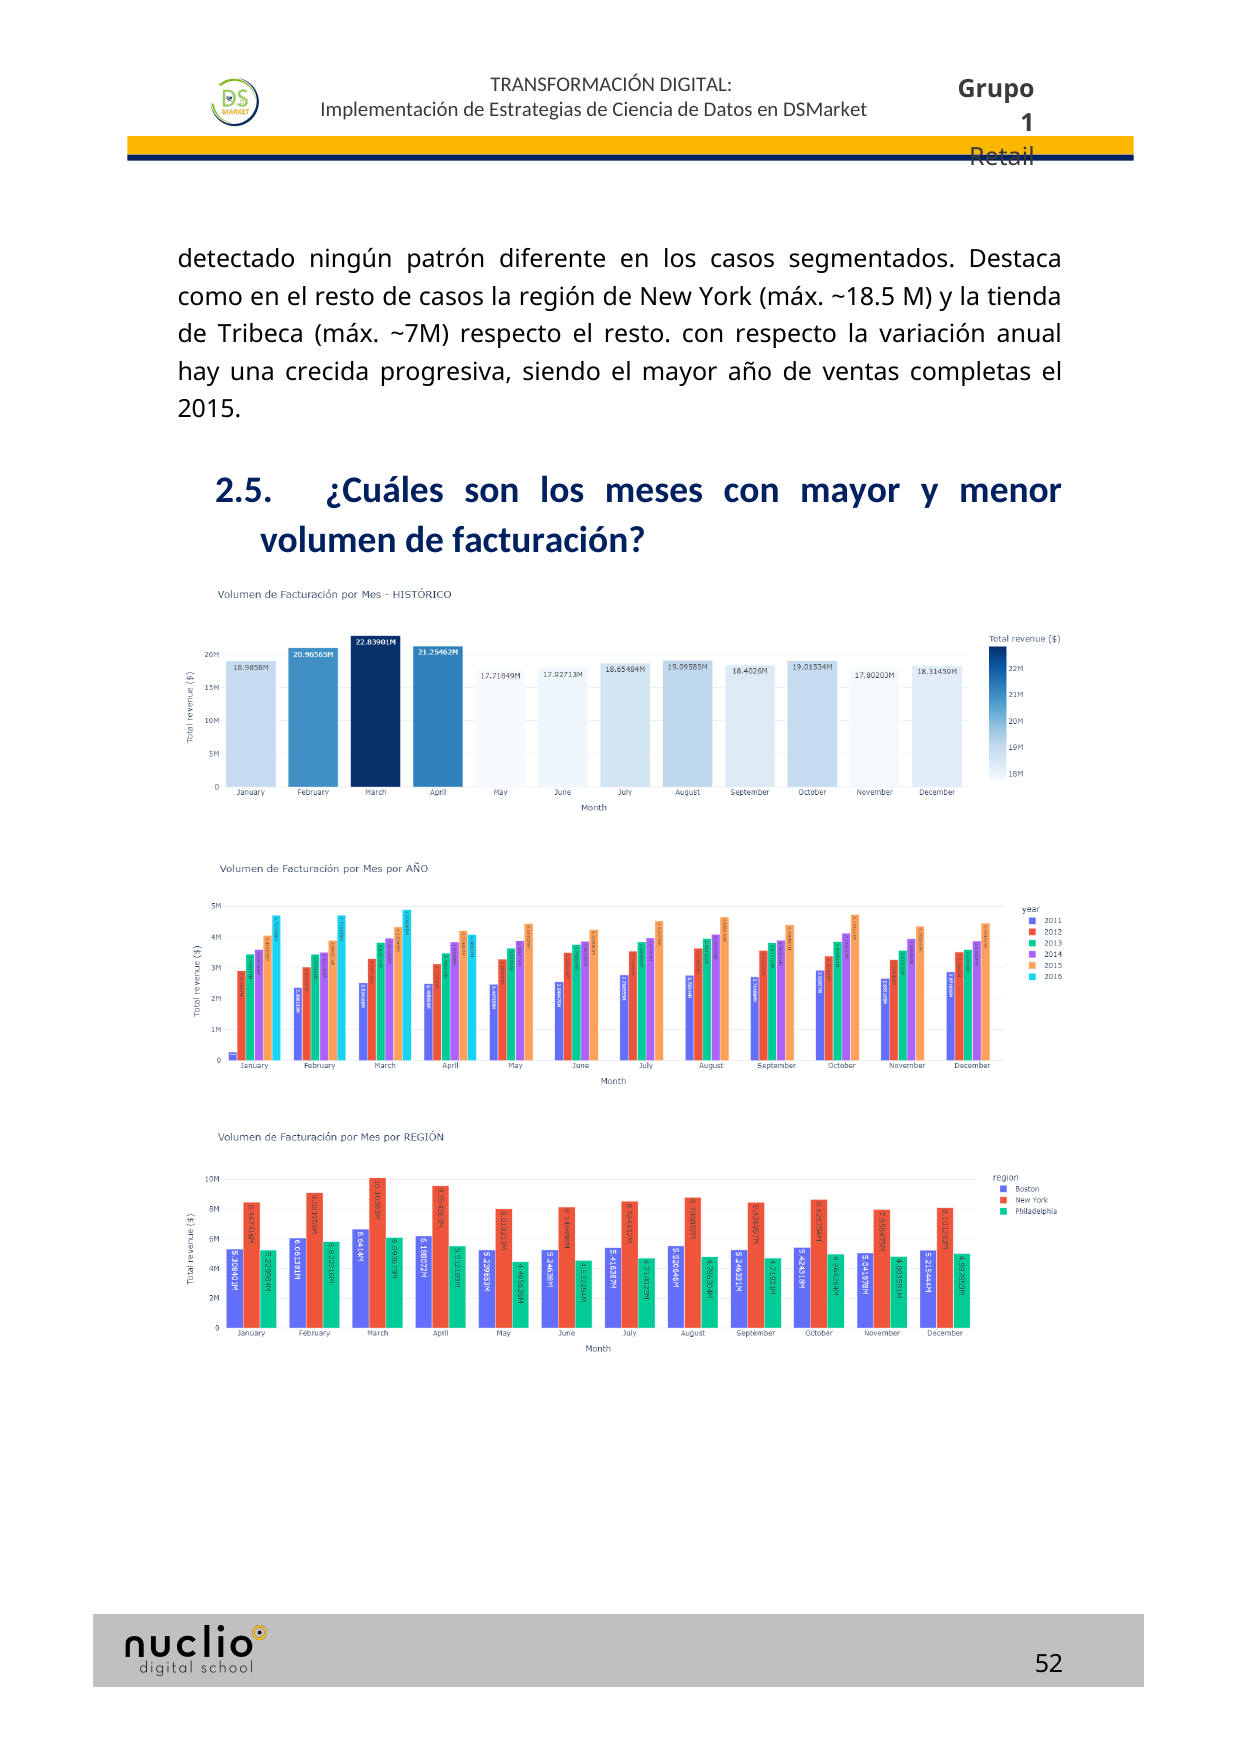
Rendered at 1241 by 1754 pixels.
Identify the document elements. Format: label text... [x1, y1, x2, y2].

picture [205, 70, 264, 127]
subtitle ¿Cuáles son los meses con mayor y menor volumen de facturación? [215, 466, 1063, 562]
picture [125, 1625, 267, 1676]
picture [177, 574, 1063, 824]
picture [177, 847, 1063, 1092]
picture [177, 1115, 1063, 1360]
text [177, 241, 1063, 425]
